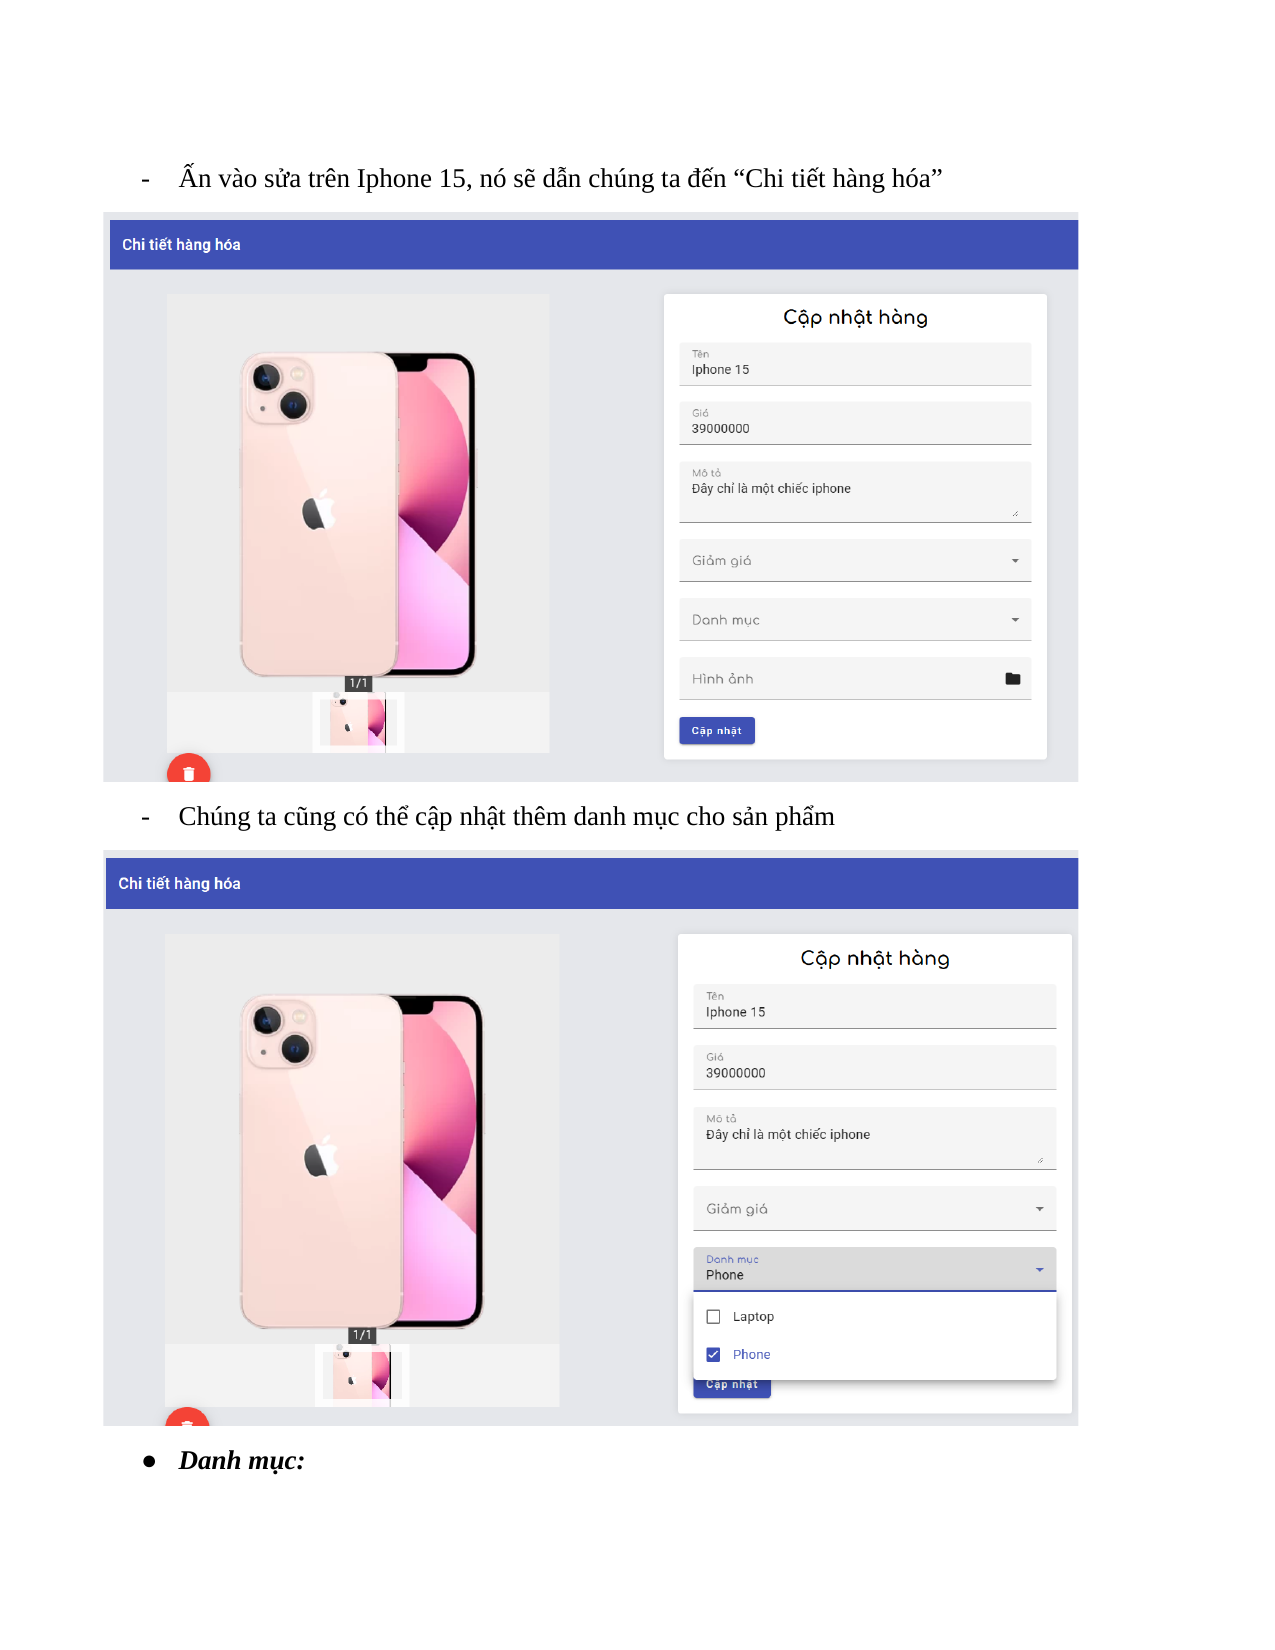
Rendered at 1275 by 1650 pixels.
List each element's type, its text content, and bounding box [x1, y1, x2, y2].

list Chúng ta cũng có thể cập nhật thêm danh mục cho sản phẩm [141, 800, 1125, 831]
picture [103, 212, 1079, 782]
list Ấn vào sửa trên Iphone 15, nó sẽ dẫn chúng ta đến “Chi tiết hàng hóa” [141, 162, 1125, 193]
picture [103, 850, 1079, 1426]
list Danh mục: [141, 1444, 1125, 1475]
